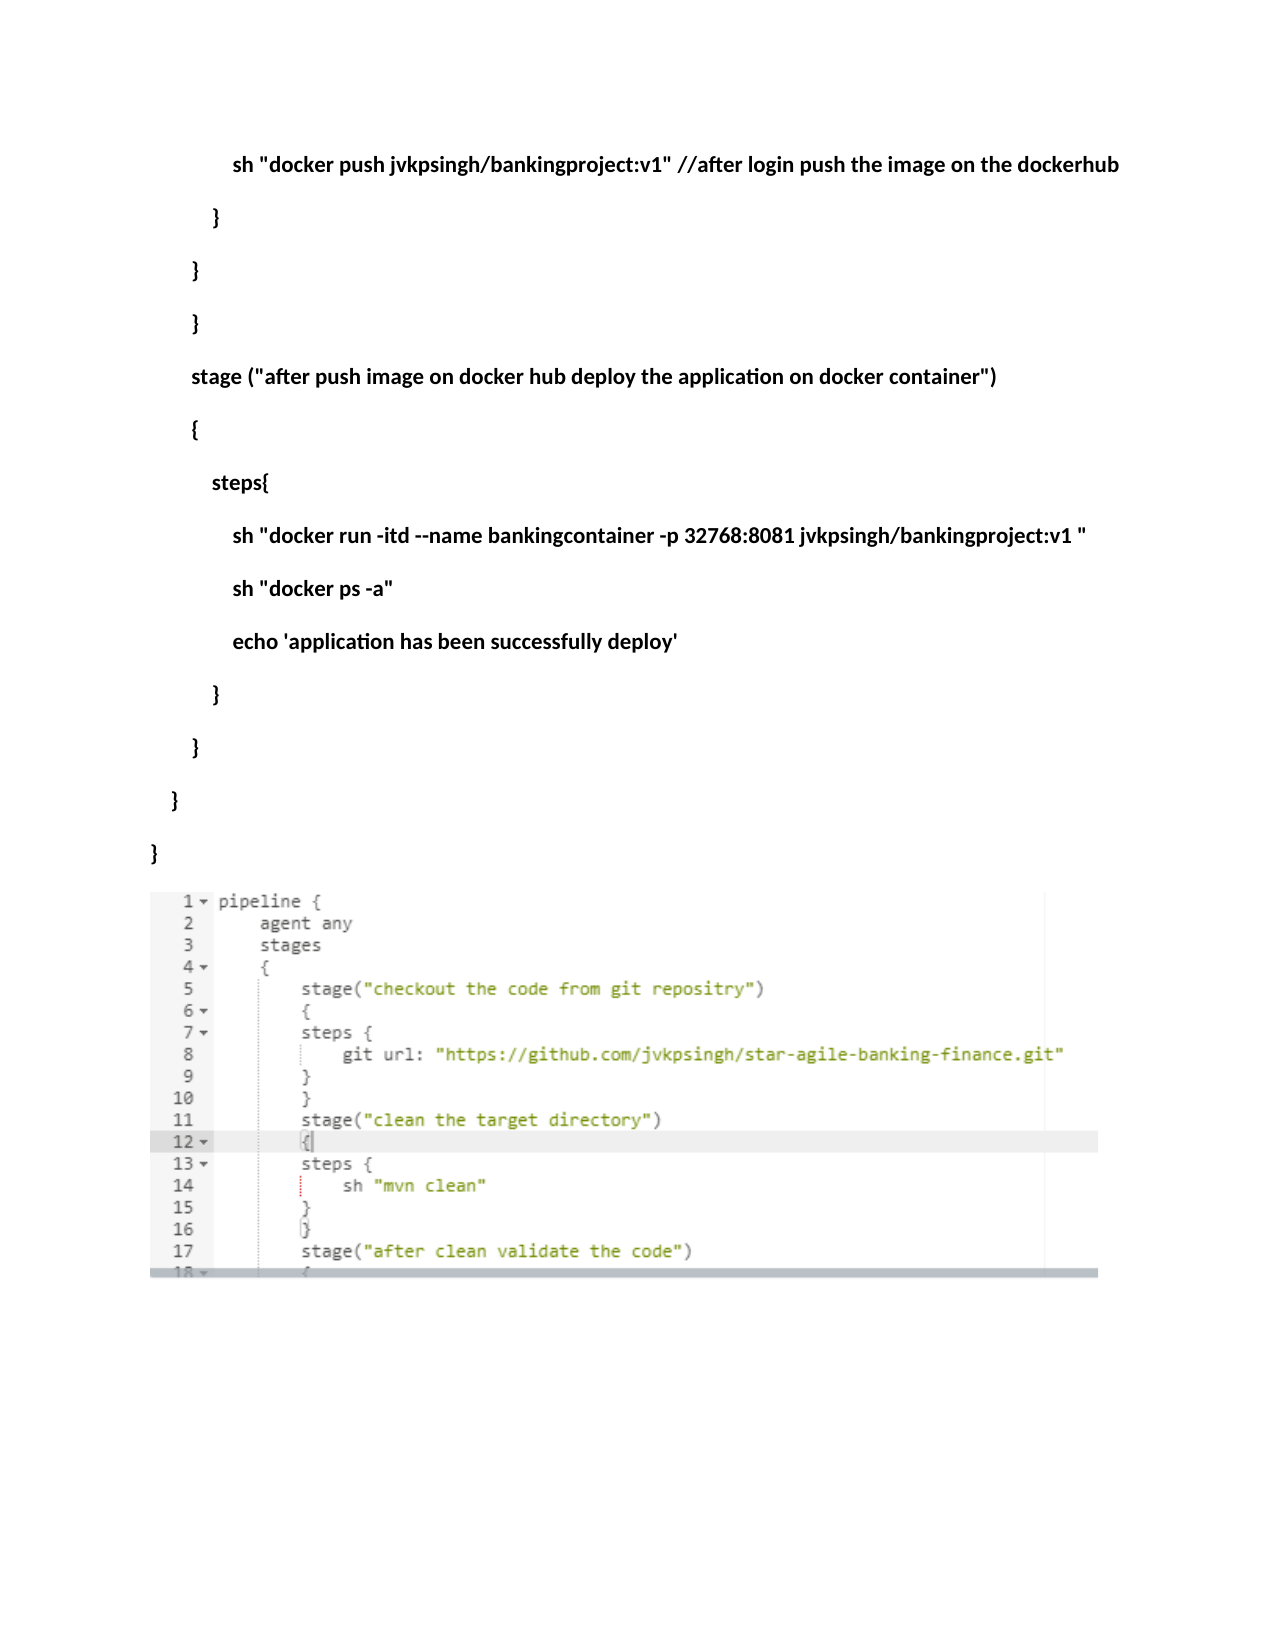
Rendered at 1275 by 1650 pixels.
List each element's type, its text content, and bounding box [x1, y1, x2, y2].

text echo 'application has been successfully deploy' [150, 627, 1125, 655]
text { [150, 415, 1125, 443]
text stage ("after push image on docker hub deploy the application on docker container") [150, 362, 1125, 390]
text } [150, 309, 1125, 337]
text steps{ [150, 468, 1125, 496]
text } [150, 680, 1125, 708]
text } [150, 839, 1125, 867]
text } [150, 786, 1125, 814]
picture [150, 892, 1099, 1284]
text sh "docker push jvkpsingh/bankingproject:v1" //after login push the image on the dockerhub [150, 150, 1125, 178]
text } [150, 733, 1125, 761]
text sh "docker ps -a" [150, 574, 1125, 602]
text } [150, 203, 1125, 231]
text sh "docker run -itd --name bankingcontainer -p 32768:8081 jvkpsingh/bankingproject:v1 " [150, 521, 1125, 549]
text } [150, 256, 1125, 284]
